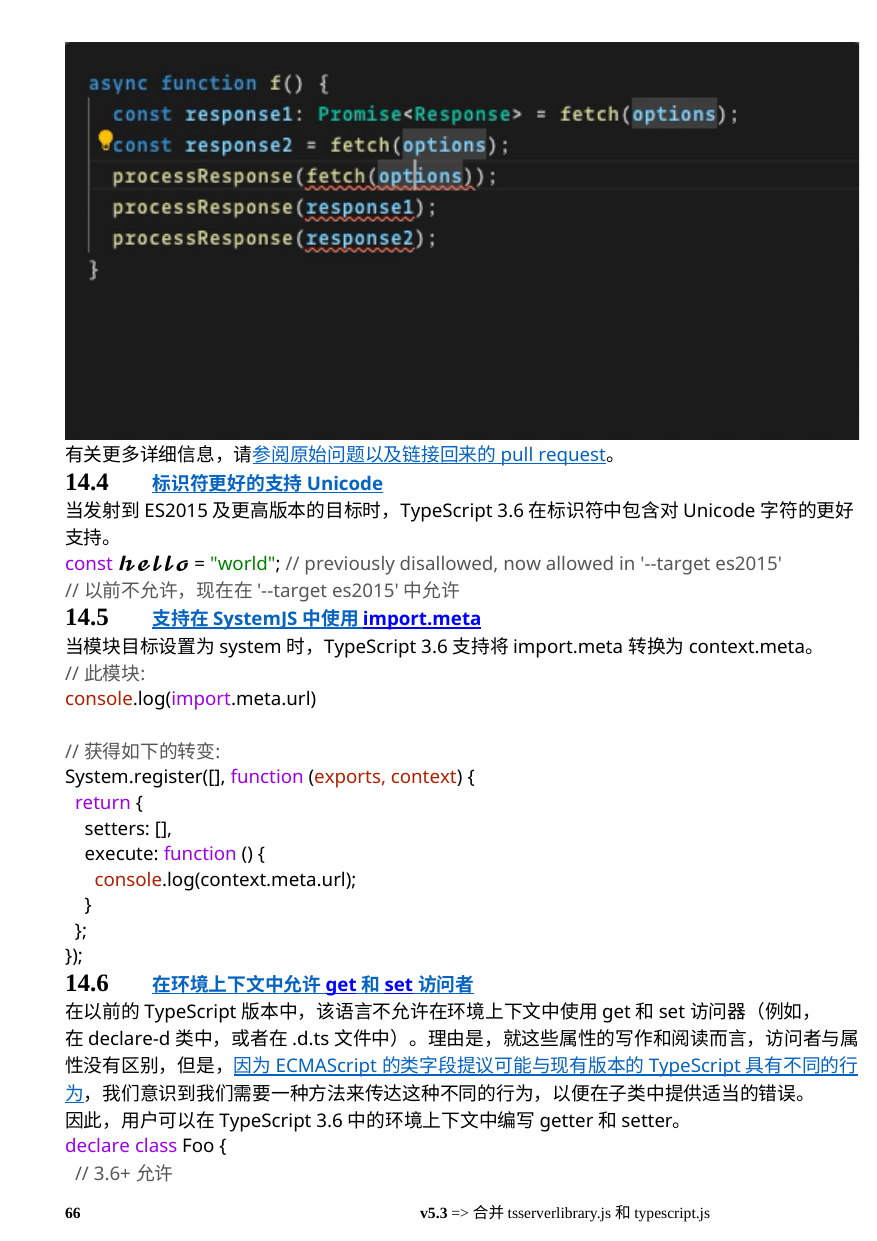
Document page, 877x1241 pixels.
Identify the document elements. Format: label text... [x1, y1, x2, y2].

text }); [65, 942, 859, 968]
subtitle 标识符更好的支持 Unicode [65, 467, 859, 495]
text System.register([], function (exports, context) { [65, 764, 859, 789]
text return { [65, 789, 859, 815]
text 在以前的 TypeScript 版本中，该语言不允许在环境上下文中使用 get 和 set 访问器（例如，在 declare-d 类中，或者在 .d.ts 文件中）。理由是，就这些属性的写作和阅读而言，访问者与属性没有区别，但是，因为 ECMAScript 的类字段提议可能与现有版本的 TypeScript 具有不同的行为，我们意识到我们需要一种方法来传达这种不同的行为，以便在子类中提供适当的错误。 [65, 997, 859, 1106]
text console.log(context.meta.url); [65, 866, 859, 891]
subtitle 支持在 SystemJS 中使用 import.meta [65, 602, 859, 631]
text declare class Foo { [65, 1133, 859, 1158]
picture [65, 42, 860, 440]
text 当模块目标设置为 system 时，TypeScript 3.6 支持将 import.meta 转换为 context.meta。 [65, 631, 859, 658]
text // 3.6+ 允许 [65, 1158, 859, 1185]
text 有关更多详细信息，请参阅原始问题以及链接回来的 pull request。 [65, 440, 859, 467]
text }; [65, 917, 859, 942]
subtitle 在环境上下文中允许 get 和 set 访问者 [65, 968, 859, 997]
text 当发射到 ES2015 及更高版本的目标时，TypeScript 3.6 在标识符中包含对 Unicode 字符的更好支持。 [65, 495, 859, 550]
text setters: [], [65, 815, 859, 840]
text console.log(import.meta.url) [65, 686, 859, 711]
text execute: function () { [65, 840, 859, 866]
text 因此，用户可以在 TypeScript 3.6 中的环境上下文中编写 getter 和 setter。 [65, 1106, 859, 1133]
text // 获得如下的转变: [65, 737, 859, 764]
text // 以前不允许，现在在 '--target es2015' 中允许 [65, 575, 859, 602]
text const 𝓱𝓮𝓵𝓵𝓸 = "world"; // previously disallowed, now allowed in '--target es2015' [65, 550, 859, 575]
text // 此模块: [65, 658, 859, 686]
text } [65, 891, 859, 917]
